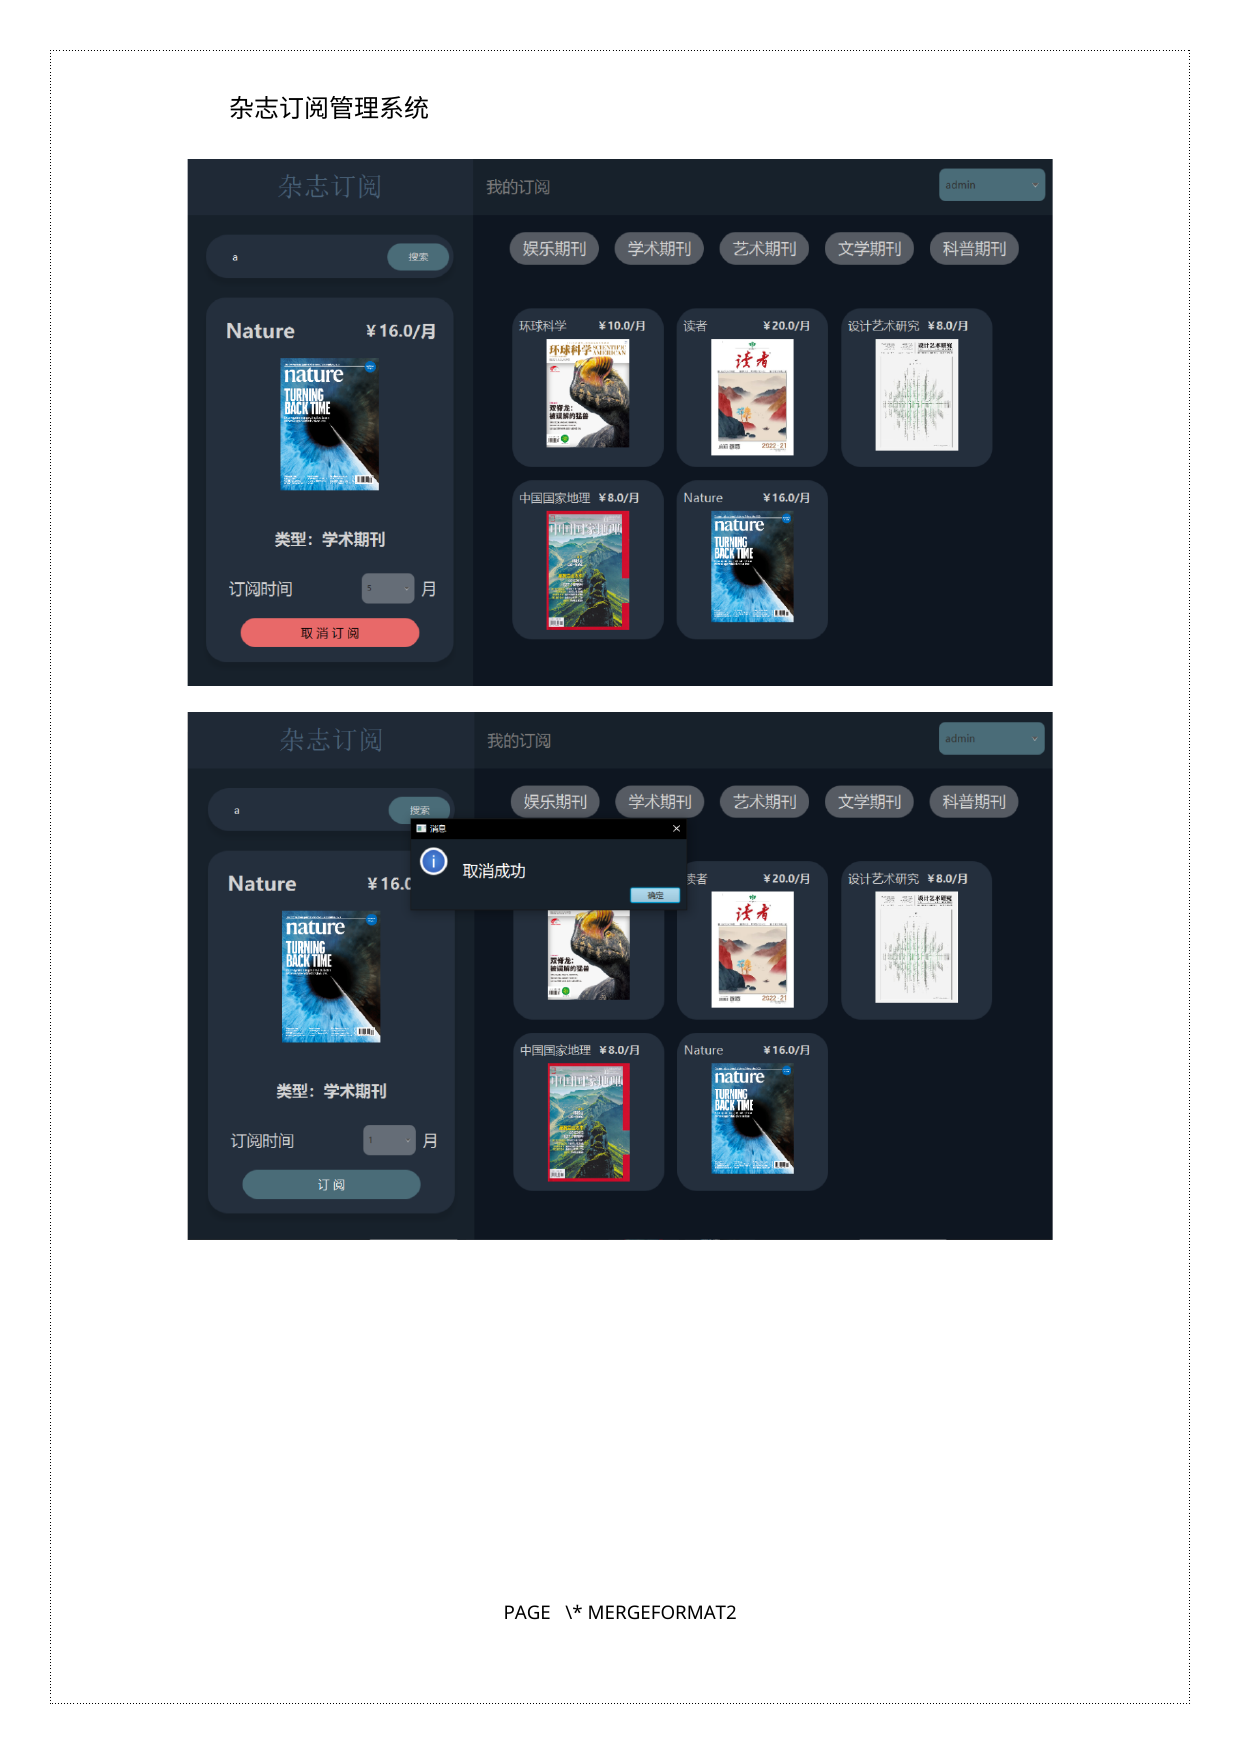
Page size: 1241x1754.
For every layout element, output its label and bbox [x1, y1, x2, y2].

picture [187, 712, 1053, 1240]
picture [187, 159, 1053, 686]
